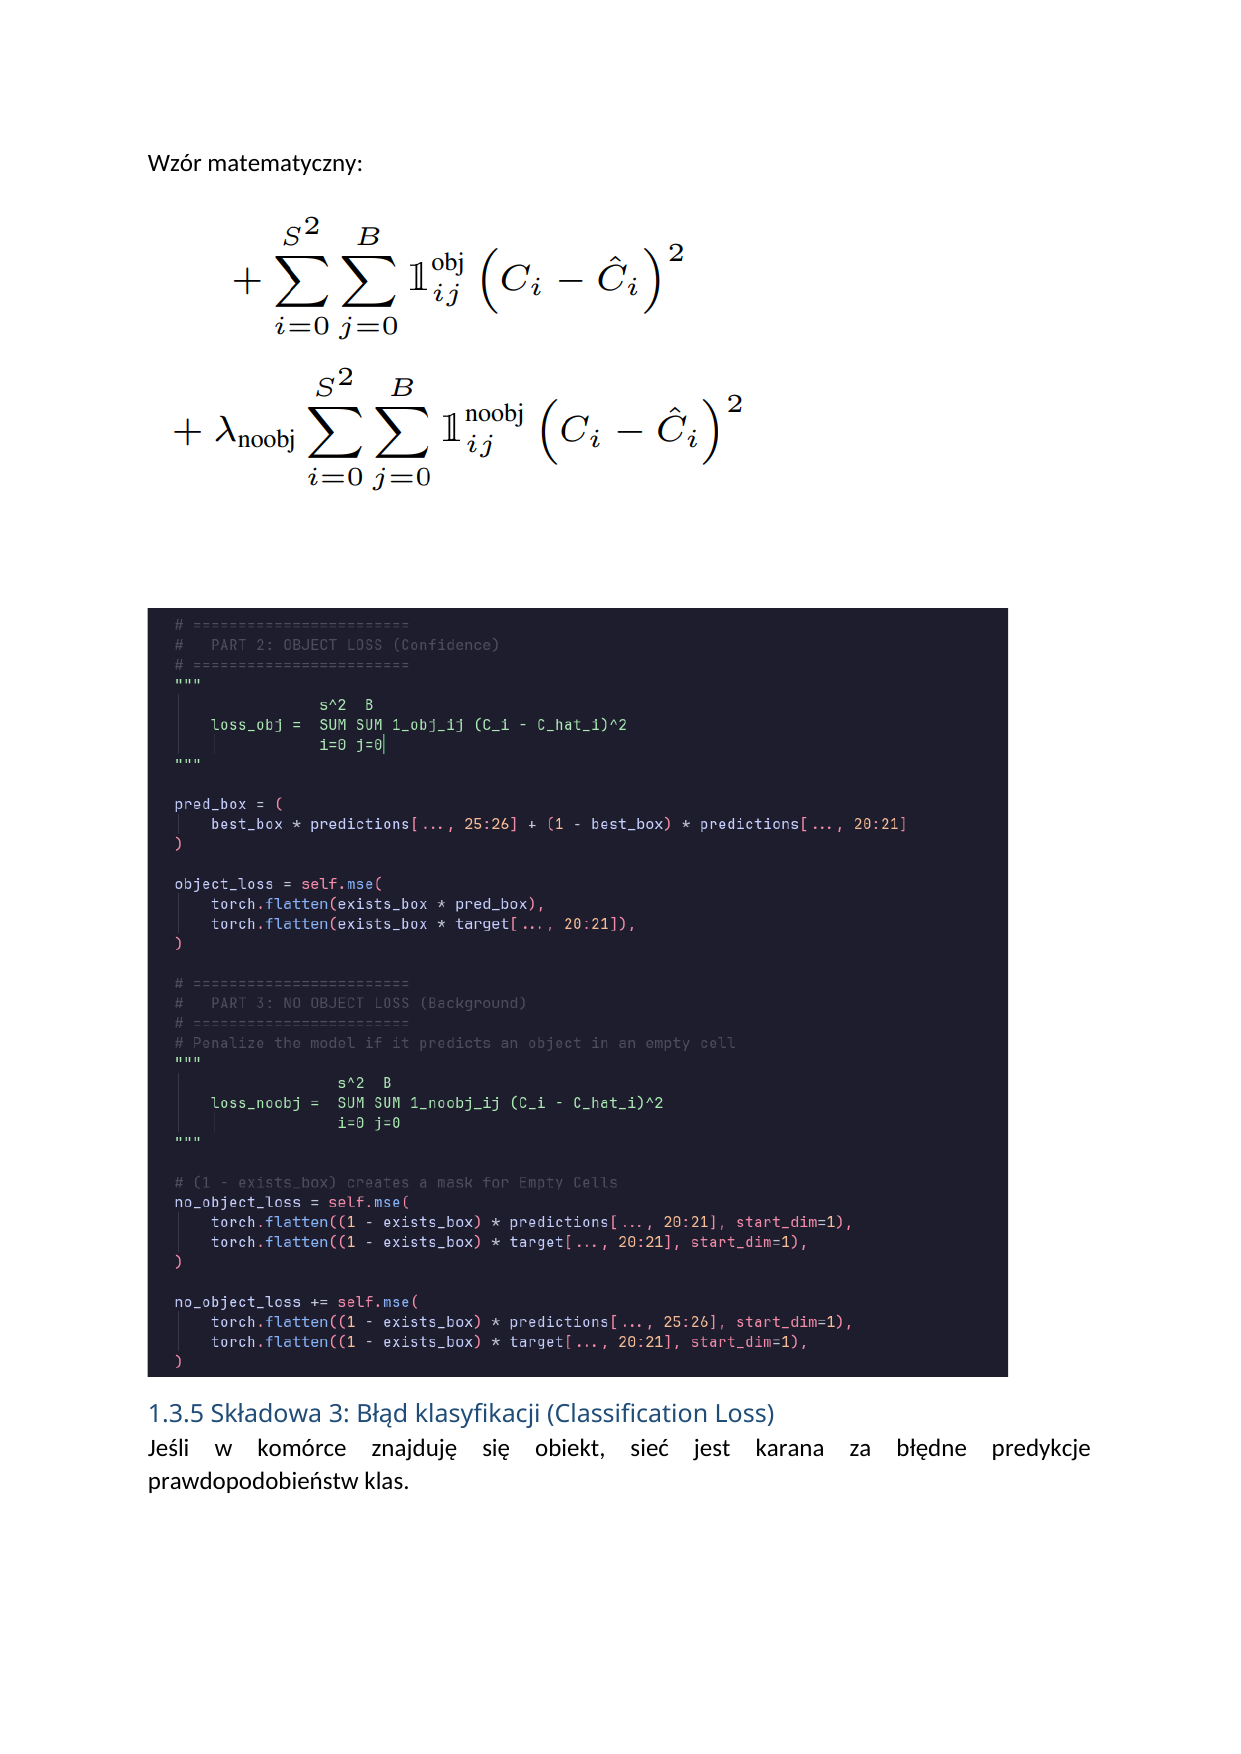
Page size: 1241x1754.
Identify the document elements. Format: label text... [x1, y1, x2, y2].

picture [153, 197, 840, 493]
picture [147, 608, 1009, 1377]
subtitle 1.3.5 Składowa 3: Błąd klasyfikacji (Classification Loss) [148, 1395, 1093, 1429]
text Wzór matematyczny: [148, 148, 1093, 178]
text Jeśli w komórce znajduję się obiekt, sieć jest karana za błędne predykcje prawdopodobieństw klas. [148, 1432, 1093, 1495]
